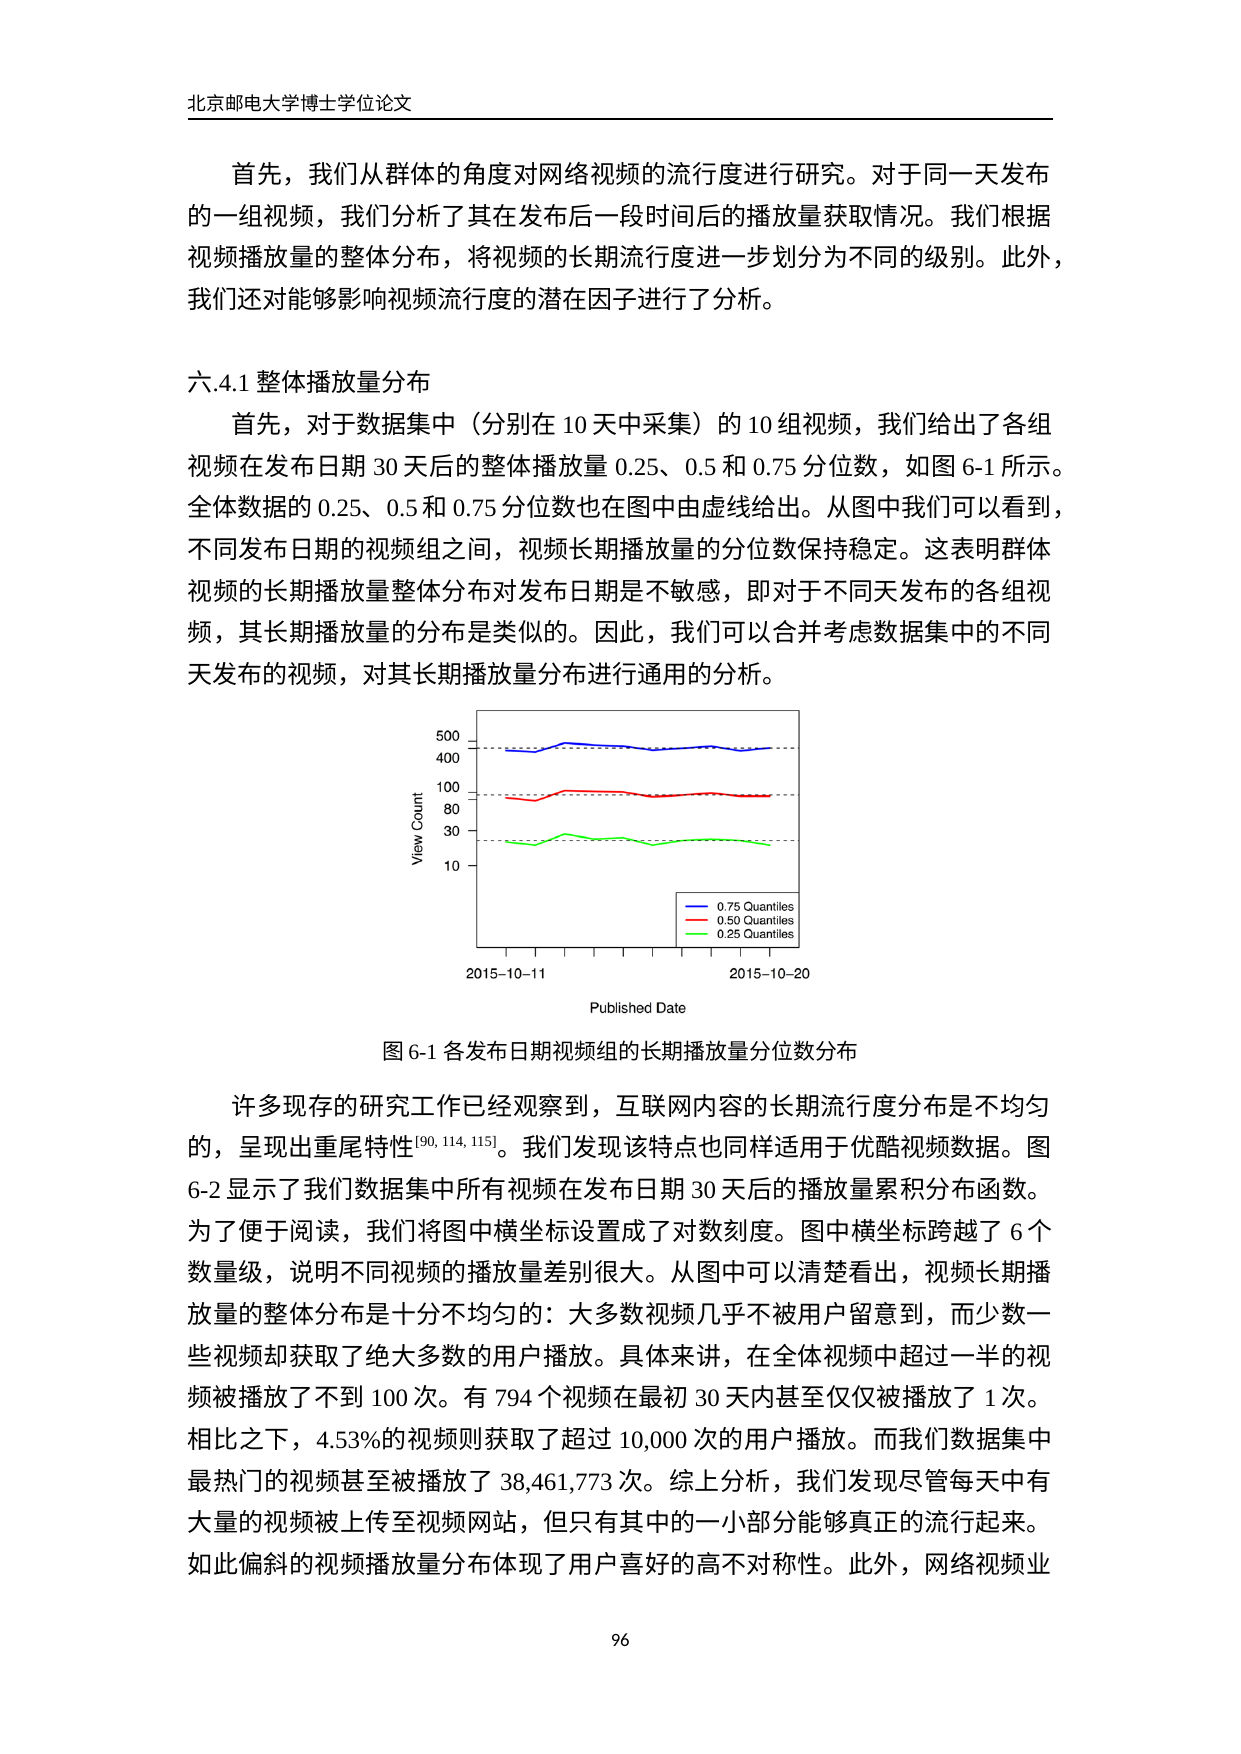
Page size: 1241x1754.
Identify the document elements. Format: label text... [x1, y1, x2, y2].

text 整体播放量分布 [187, 358, 1053, 400]
text 首先，我们从群体的角度对网络视频的流行度进行研究。对于同一天发布的一组视频，我们分析了其在发布后一段时间后的播放量获取情况。我们根据视频播放量的整体分布，将视频的长期流行度进一步划分为不同的级别。此外，我们还对能够影响视频流行度的潜在因子进行了分析。 [187, 150, 1053, 317]
picture [406, 691, 835, 1035]
text 图6-1 各发布日期视频组的长期播放量分位数分布 [187, 1034, 1053, 1066]
text 首先，对于数据集中（分别在10天中采集）的10组视频，我们给出了各组视频在发布日期30天后的整体播放量0.25、0.5和0.75分位数，如图6-1所示。全体数据的0.25、0.5和0.75分位数也在图中由虚线给出。从图中我们可以看到，不同发布日期的视频组之间，视频长期播放量的分位数保持稳定。这表明群体视频的长期播放量整体分布对发布日期是不敏感，即对于不同天发布的各组视频，其长期播放量的分布是类似的。因此，我们可以合并考虑数据集中的不同天发布的视频，对其长期播放量分布进行通用的分析。 [187, 400, 1053, 692]
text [187, 1082, 1053, 1582]
